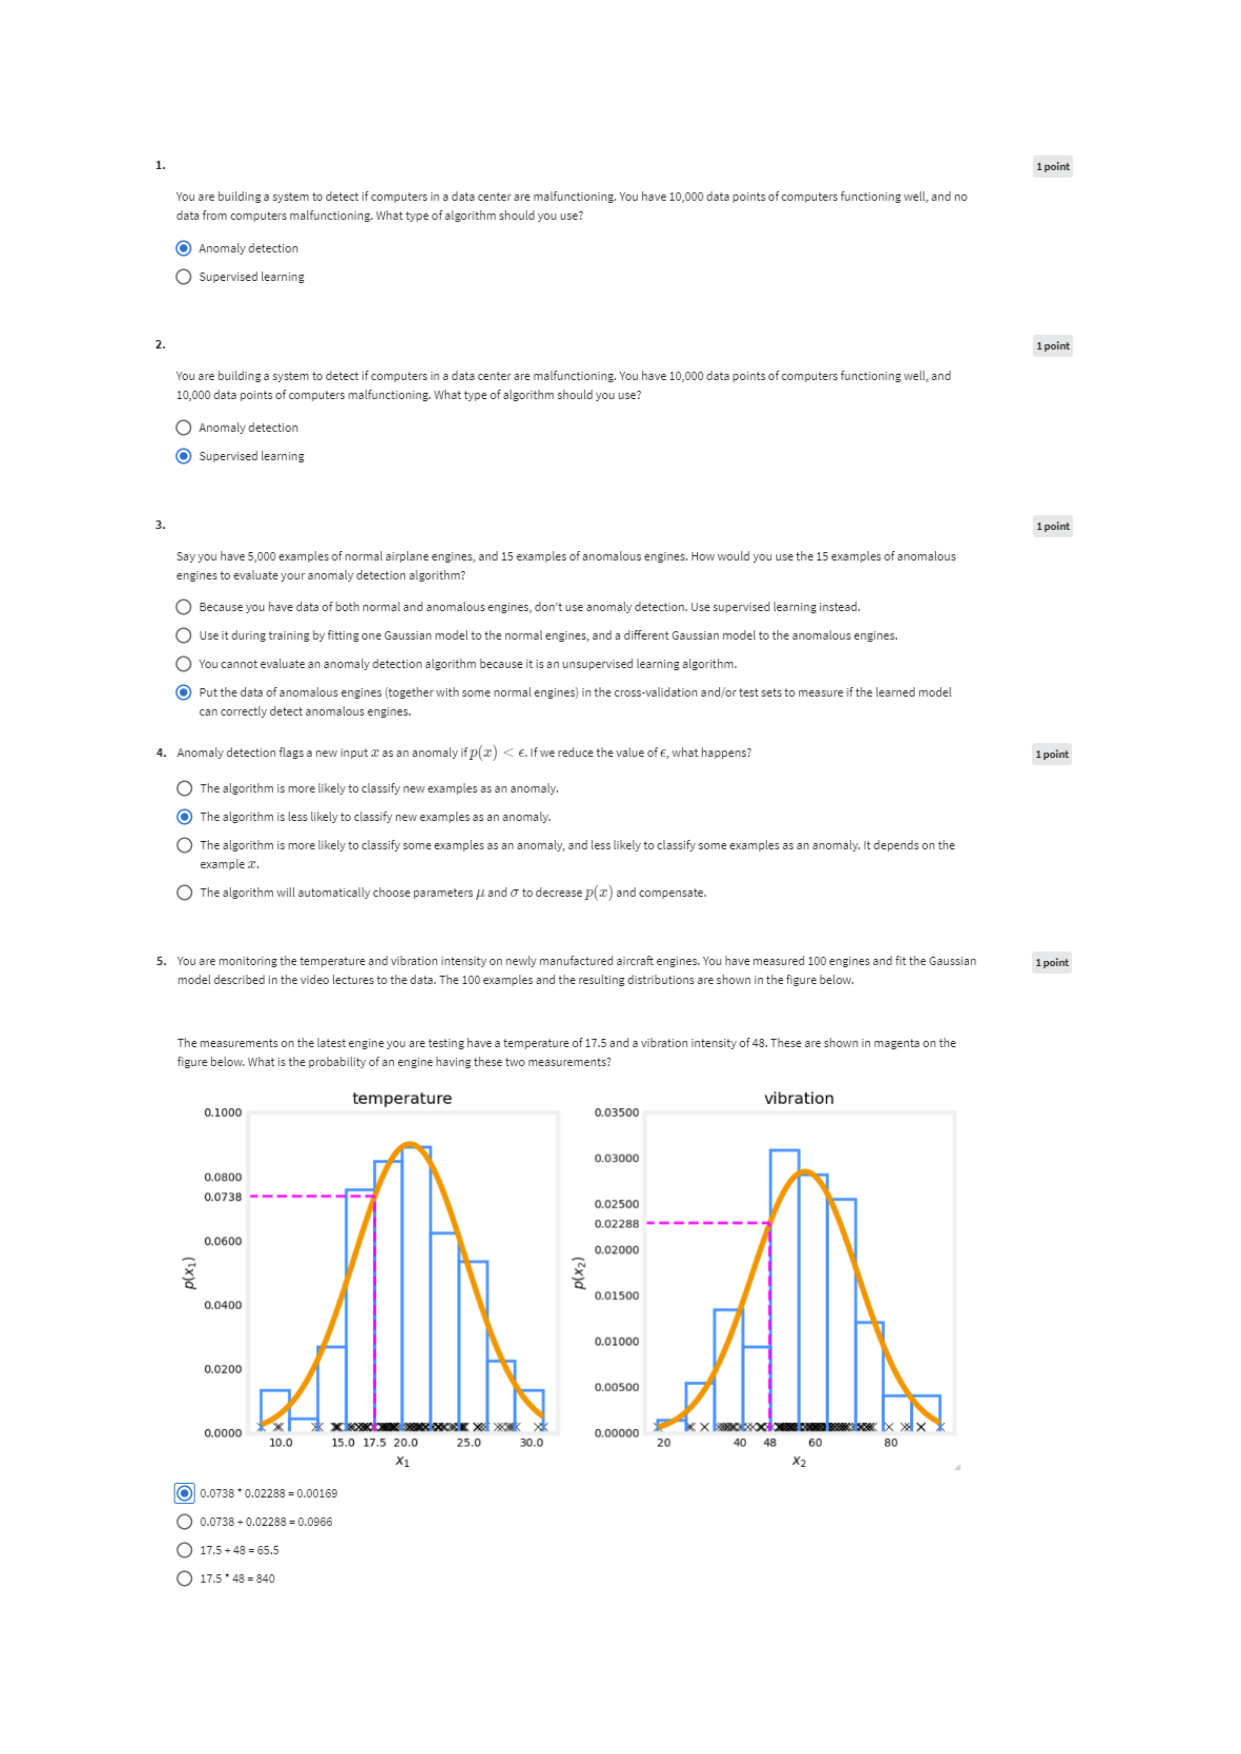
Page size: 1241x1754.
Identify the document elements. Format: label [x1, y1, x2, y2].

picture [147, 741, 1093, 1588]
picture [147, 147, 1093, 723]
